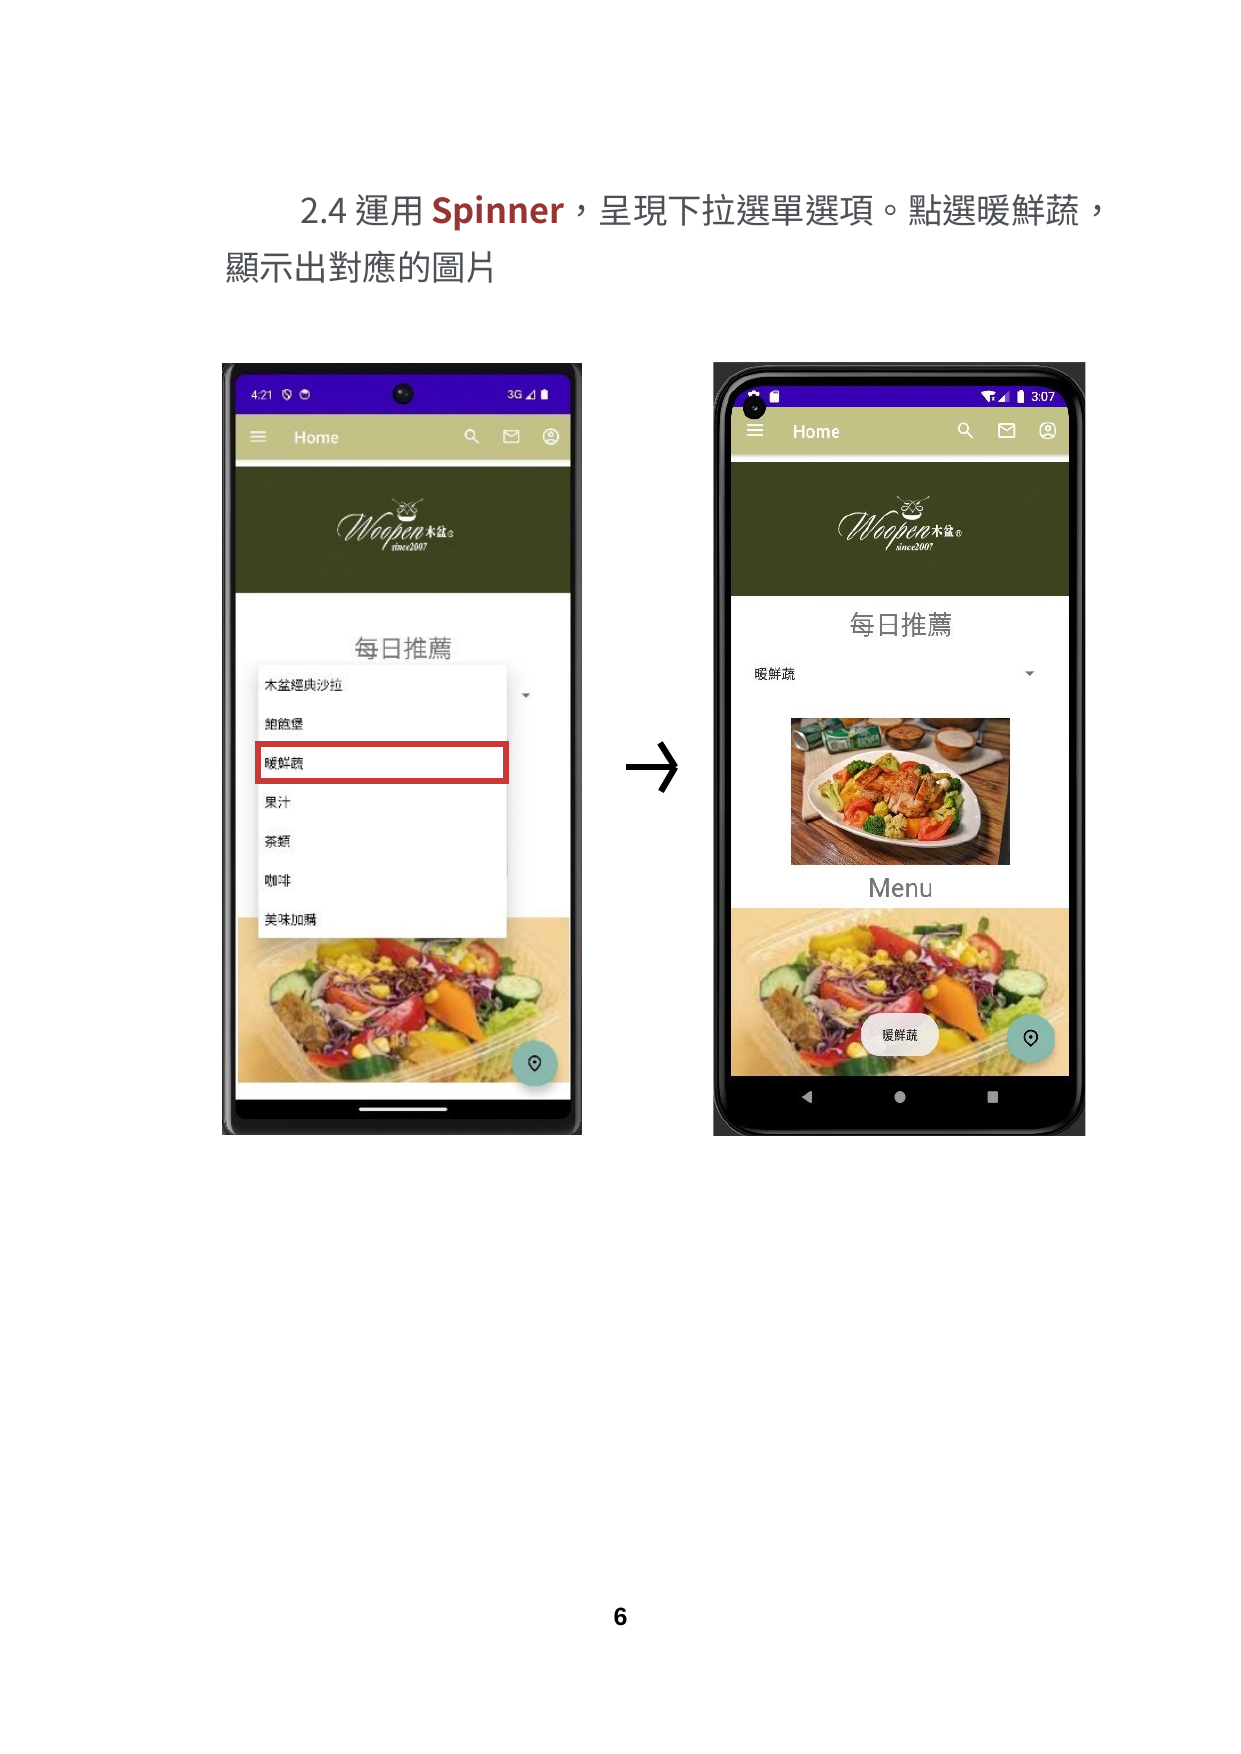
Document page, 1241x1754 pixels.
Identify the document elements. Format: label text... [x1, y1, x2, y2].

subtitle 2.4 運用Spinner，呈現下拉選單選項。點選暖鮮蔬，顯示出對應的圖片 [225, 183, 1090, 290]
picture [222, 363, 582, 1135]
picture [713, 362, 1086, 1136]
